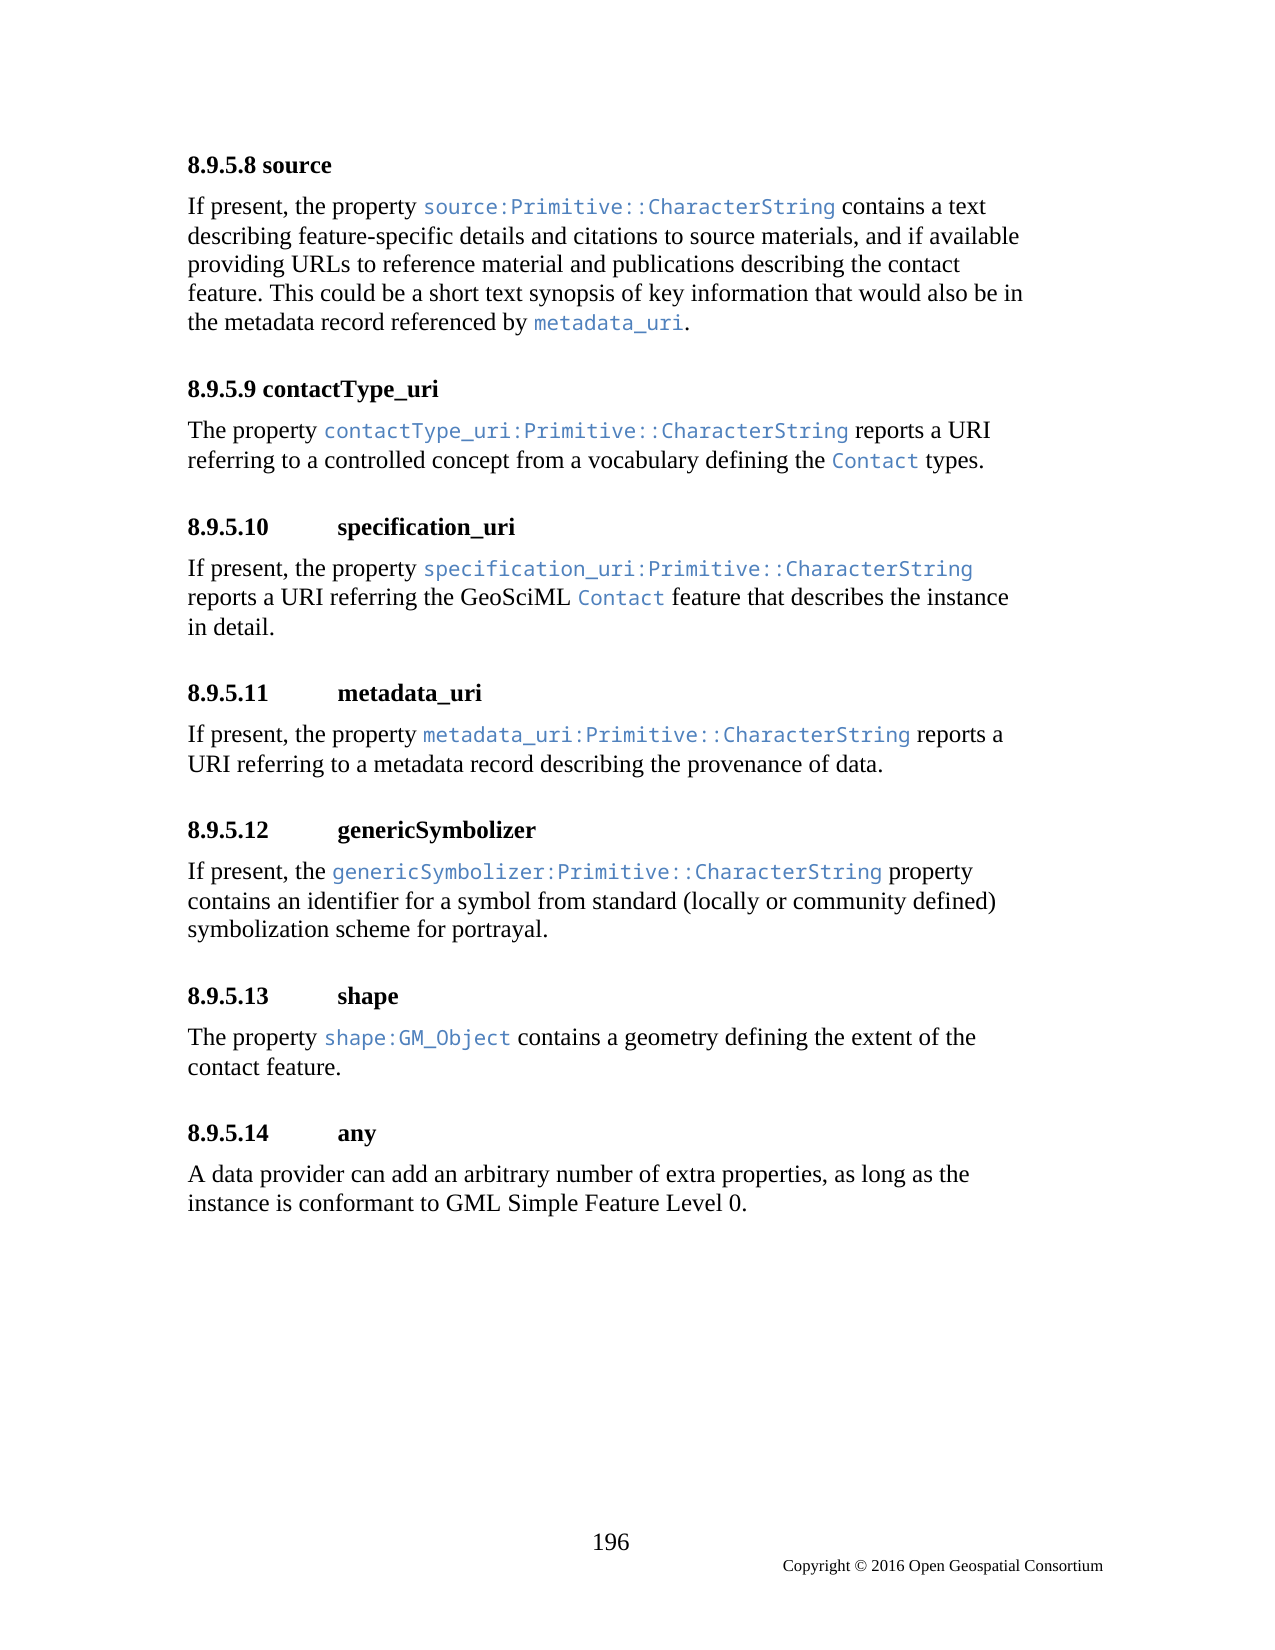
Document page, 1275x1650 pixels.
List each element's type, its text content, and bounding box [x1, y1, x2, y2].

subtitle genericSymbolizer [187, 815, 1034, 844]
text If present, the property metadata_uri:Primitive::CharacterString reports a URI referring to a metadata record describing the provenance of data. [187, 719, 1034, 778]
subtitle metadata_uri [187, 678, 1034, 707]
text If present, the property specification_uri:Primitive::CharacterString reports a URI referring the GeoSciML Contact feature that describes the instance in detail. [187, 553, 1034, 641]
subtitle any [187, 1118, 1034, 1147]
text A data provider can add an arbitrary number of extra properties, as long as the instance is conformant to GML Simple Feature Level 0. [187, 1159, 1034, 1217]
subtitle shape [187, 981, 1034, 1009]
text If present, the property source:Primitive::CharacterString contains a text describing feature-specific details and citations to source materials, and if available providing URLs to reference material and publications describing the contact feature. This could be a short text synopsis of key information that would also be in the metadata record referenced by metadata_uri. [187, 191, 1034, 336]
subtitle contactType_uri [187, 374, 1034, 403]
text The property shape:GM_Object contains a geometry defining the extent of the contact feature. [187, 1022, 1034, 1080]
text If present, the genericSymbolizer:Primitive::CharacterString property contains an identifier for a symbol from standard (locally or community defined) symbolization scheme for portrayal. [187, 856, 1034, 943]
subtitle source [187, 150, 1034, 179]
text The property contactType_uri:Primitive::CharacterString reports a URI referring to a controlled concept from a vocabulary defining the Contact types. [187, 415, 1034, 474]
subtitle specification_uri [187, 512, 1034, 540]
